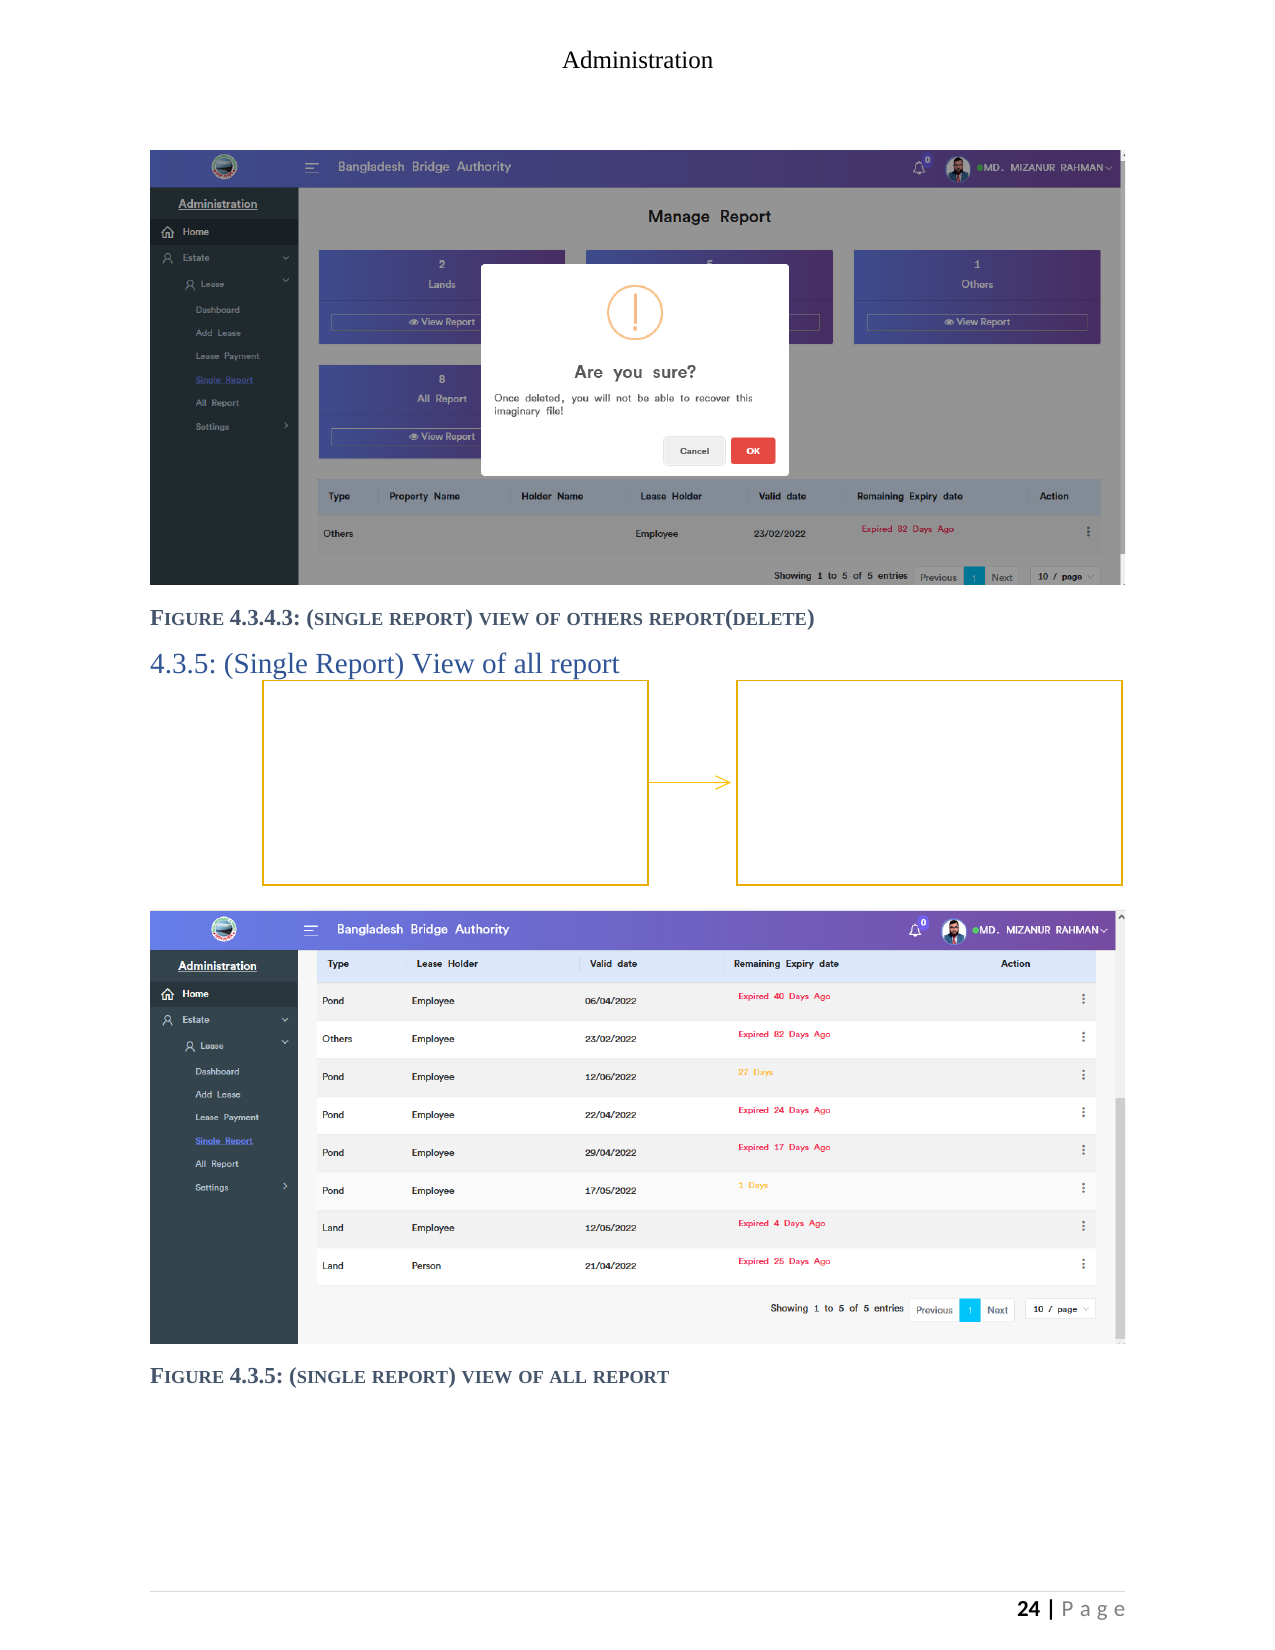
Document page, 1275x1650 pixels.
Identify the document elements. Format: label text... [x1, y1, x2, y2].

text Figure 4.3.4.3: (single report) view of others report(delete) [150, 603, 1125, 630]
subtitle 4.3.5: (Single Report) View of all report [150, 647, 1125, 680]
picture [150, 908, 1125, 1344]
text Figure 4.3.5: (single report) view of all report [150, 1363, 1125, 1389]
picture [150, 150, 1125, 585]
